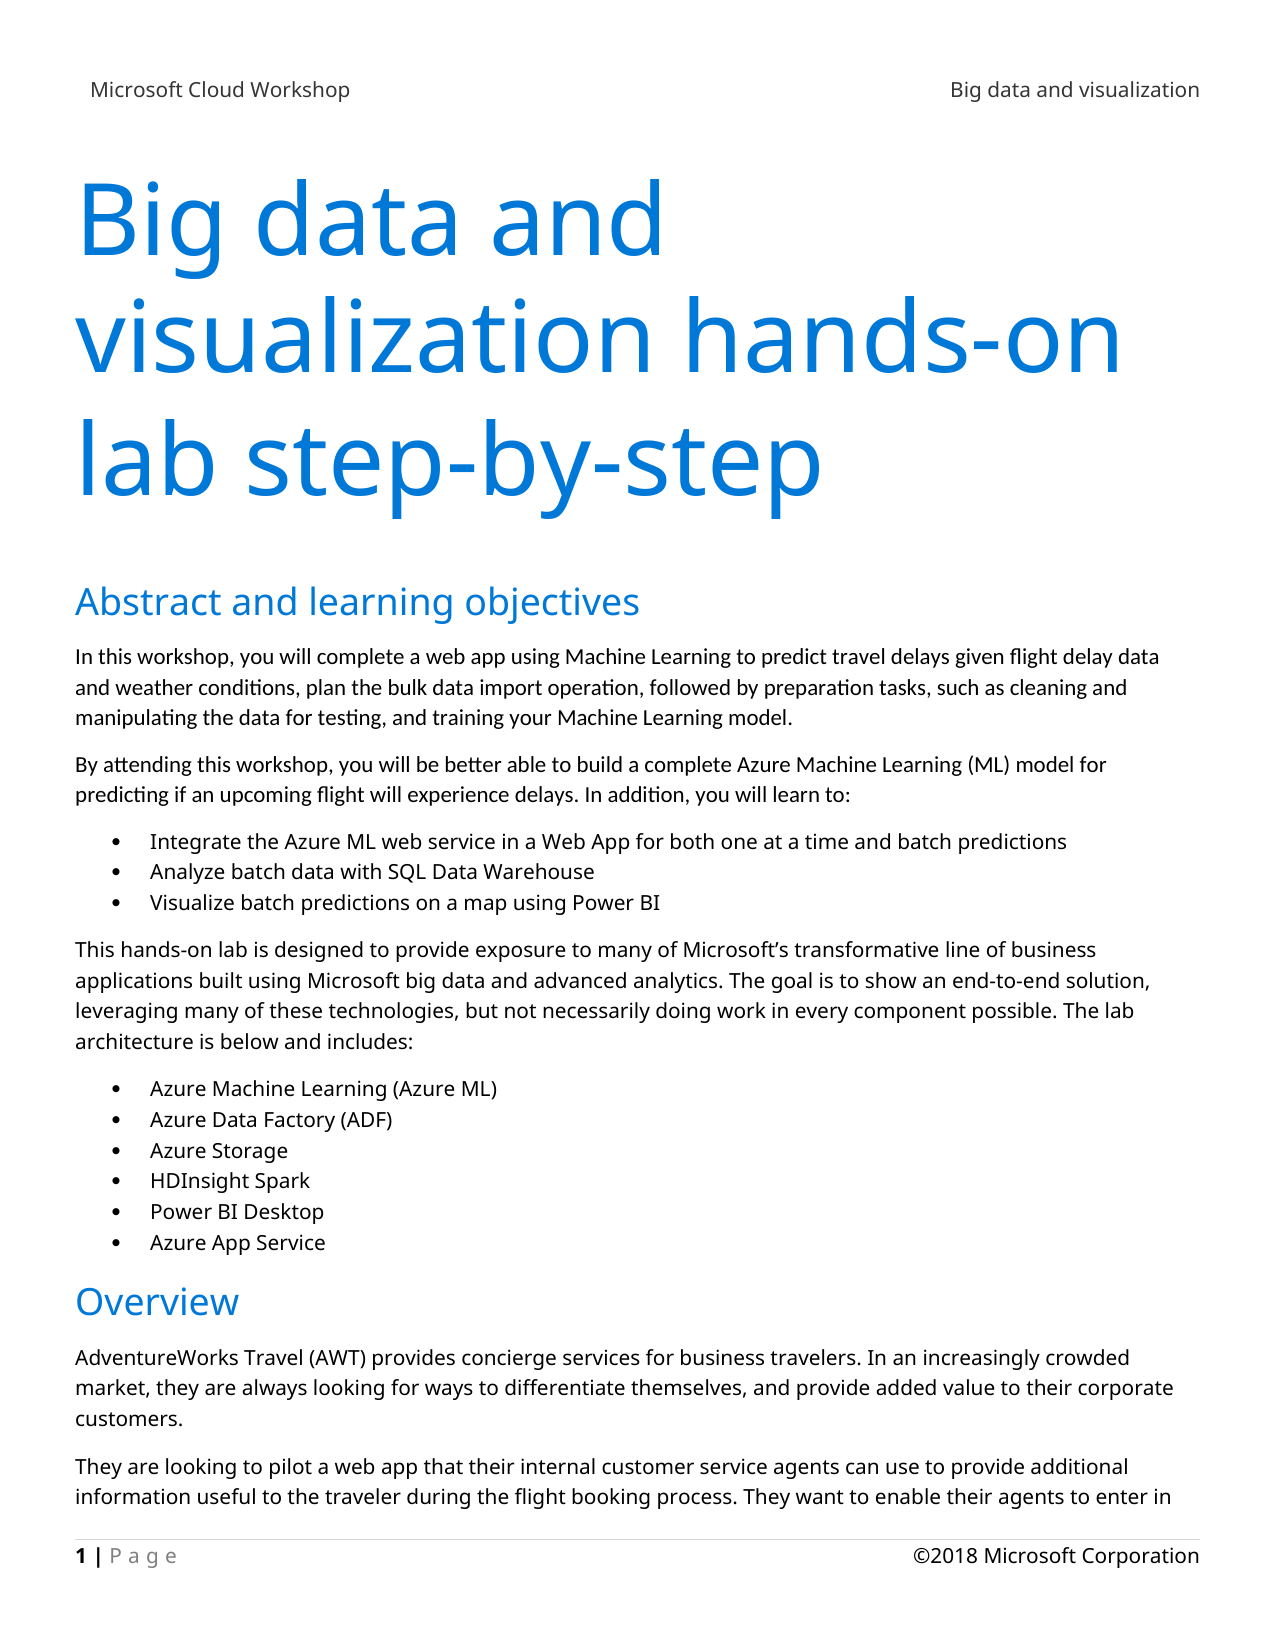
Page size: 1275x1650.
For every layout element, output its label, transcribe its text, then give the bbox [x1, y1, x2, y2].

list Visualize batch predictions on a map using Power BI [112, 888, 1200, 917]
list Power BI Desktop [112, 1197, 1200, 1226]
text By attending this workshop, you will be better able to build a complete Azure Machine Learning (ML) model for predicting if an upcoming flight will experience delays. In addition, you will learn to: [75, 750, 1200, 808]
text AdventureWorks Travel (AWT) provides concierge services for business travelers. In an increasingly crowded market, they are always looking for ways to differentiate themselves, and provide added value to their corporate customers. [75, 1343, 1199, 1432]
list Azure Machine Learning (Azure ML) [112, 1074, 1200, 1103]
list Azure Data Factory (ADF) [112, 1105, 1200, 1134]
text This hands-on lab is designed to provide exposure to many of Microsoft’s transformative line of business applications built using Microsoft big data and advanced analytics. The goal is to show an end-to-end solution, leveraging many of these technologies, but not necessarily doing work in every component possible. The lab architecture is below and includes: [75, 935, 1200, 1056]
list Azure App Service [112, 1228, 1200, 1256]
text In this workshop, you will complete a web app using Machine Learning to predict travel delays given flight delay data and weather conditions, plan the bulk data import operation, followed by preparation tasks, such as cleaning and manipulating the data for testing, and training your Machine Learning model. [75, 642, 1200, 731]
subtitle Abstract and learning objectives [75, 575, 1200, 626]
list Analyze batch data with SQL Data Warehouse [112, 857, 1200, 886]
list Integrate the Azure ML web service in a Web App for both one at a time and batch predictions [112, 827, 1200, 855]
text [75, 1452, 1199, 1511]
subtitle Overview [75, 1275, 1200, 1326]
list Azure Storage [112, 1136, 1200, 1164]
list HDInsight Spark [112, 1166, 1200, 1195]
subtitle Big data and visualization hands-on lab step-by-step [75, 157, 1200, 525]
